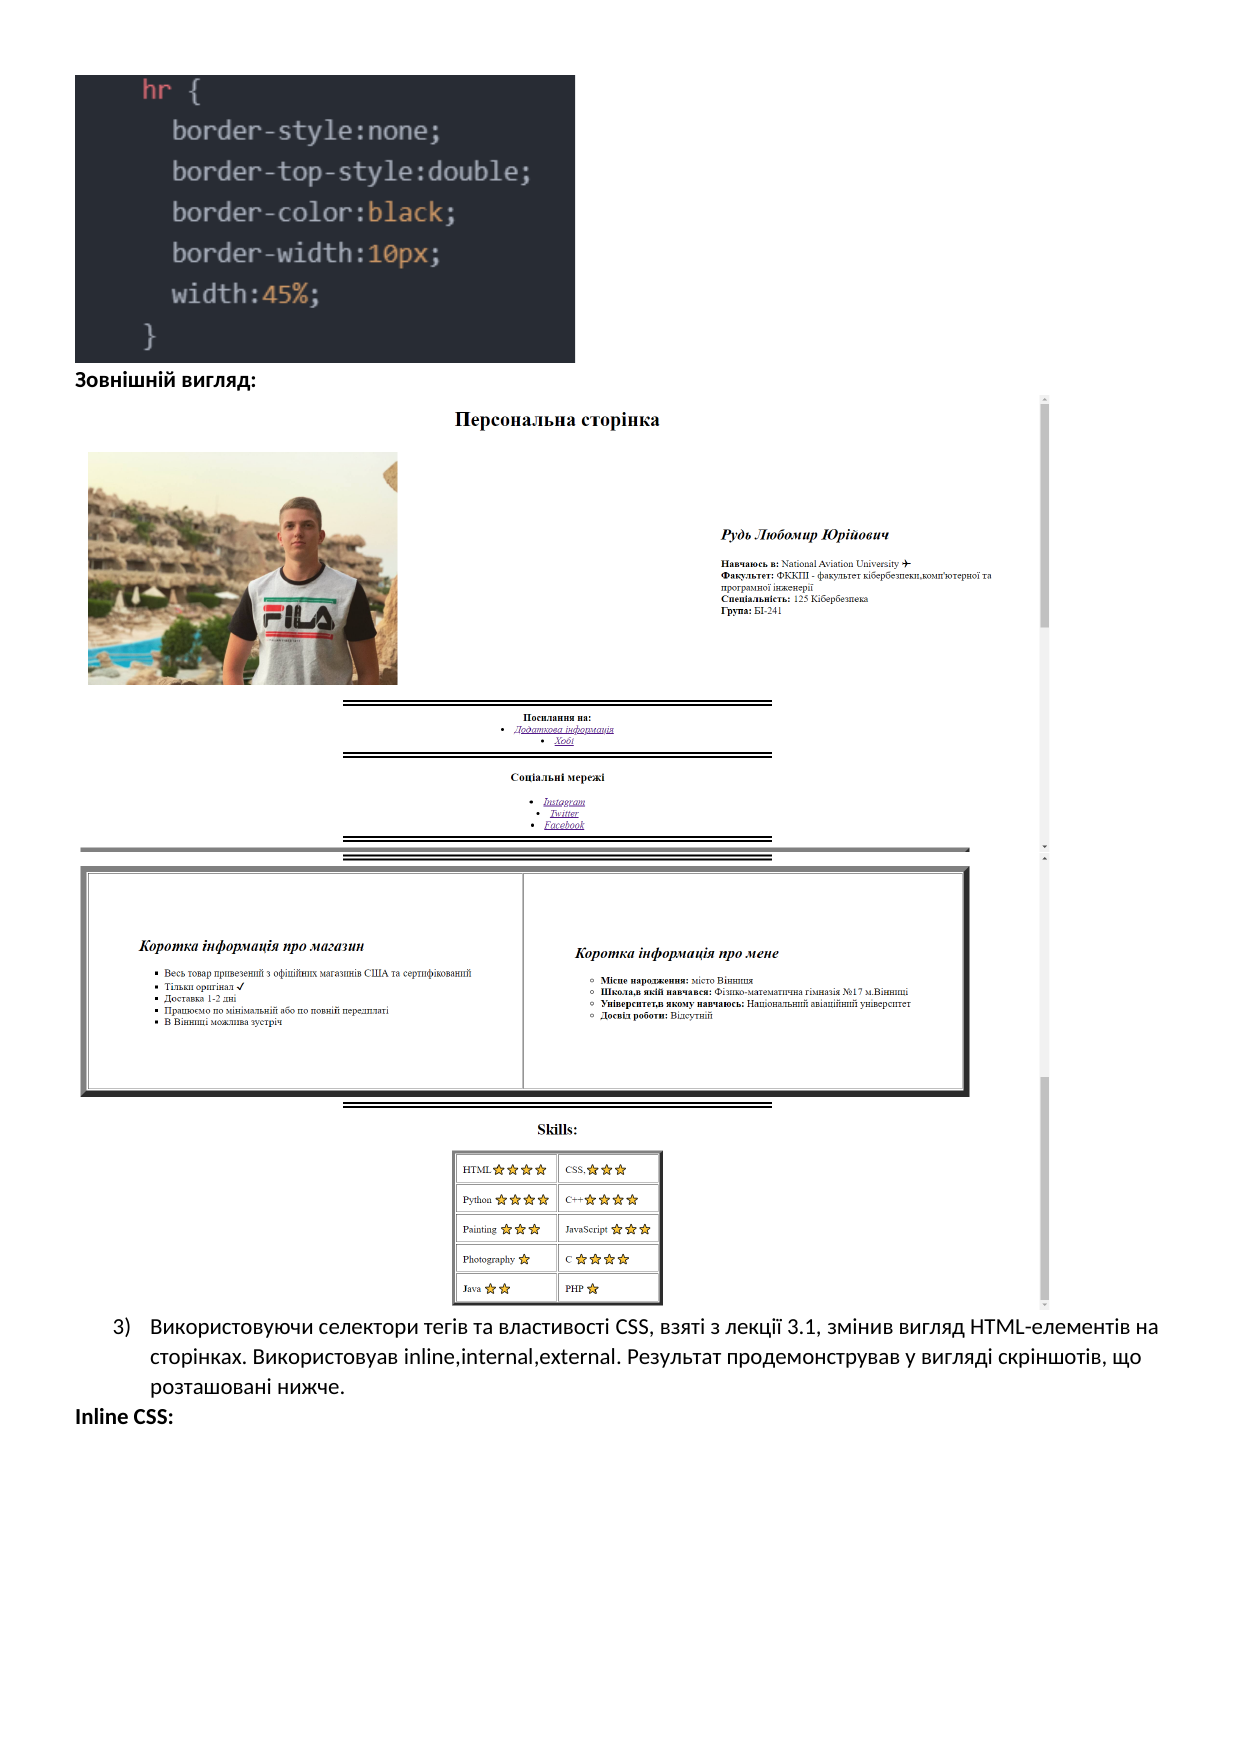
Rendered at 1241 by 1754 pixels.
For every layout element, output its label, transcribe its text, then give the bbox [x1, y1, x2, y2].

list Inline CSS: [75, 1402, 1165, 1430]
picture [75, 853, 1050, 1310]
picture [75, 75, 575, 363]
list Використовуючи селектори тегів та властивості CSS, взяті з лекції 3.1, змінив вигляд HTML-елементів на сторінках. Використовуав inline,internal,external. Результат продемонстрував у вигляді скріншотів, що розташовані нижче. [112, 1312, 1165, 1400]
picture [75, 395, 1050, 852]
list Зовнішній вигляд: [75, 365, 1165, 393]
